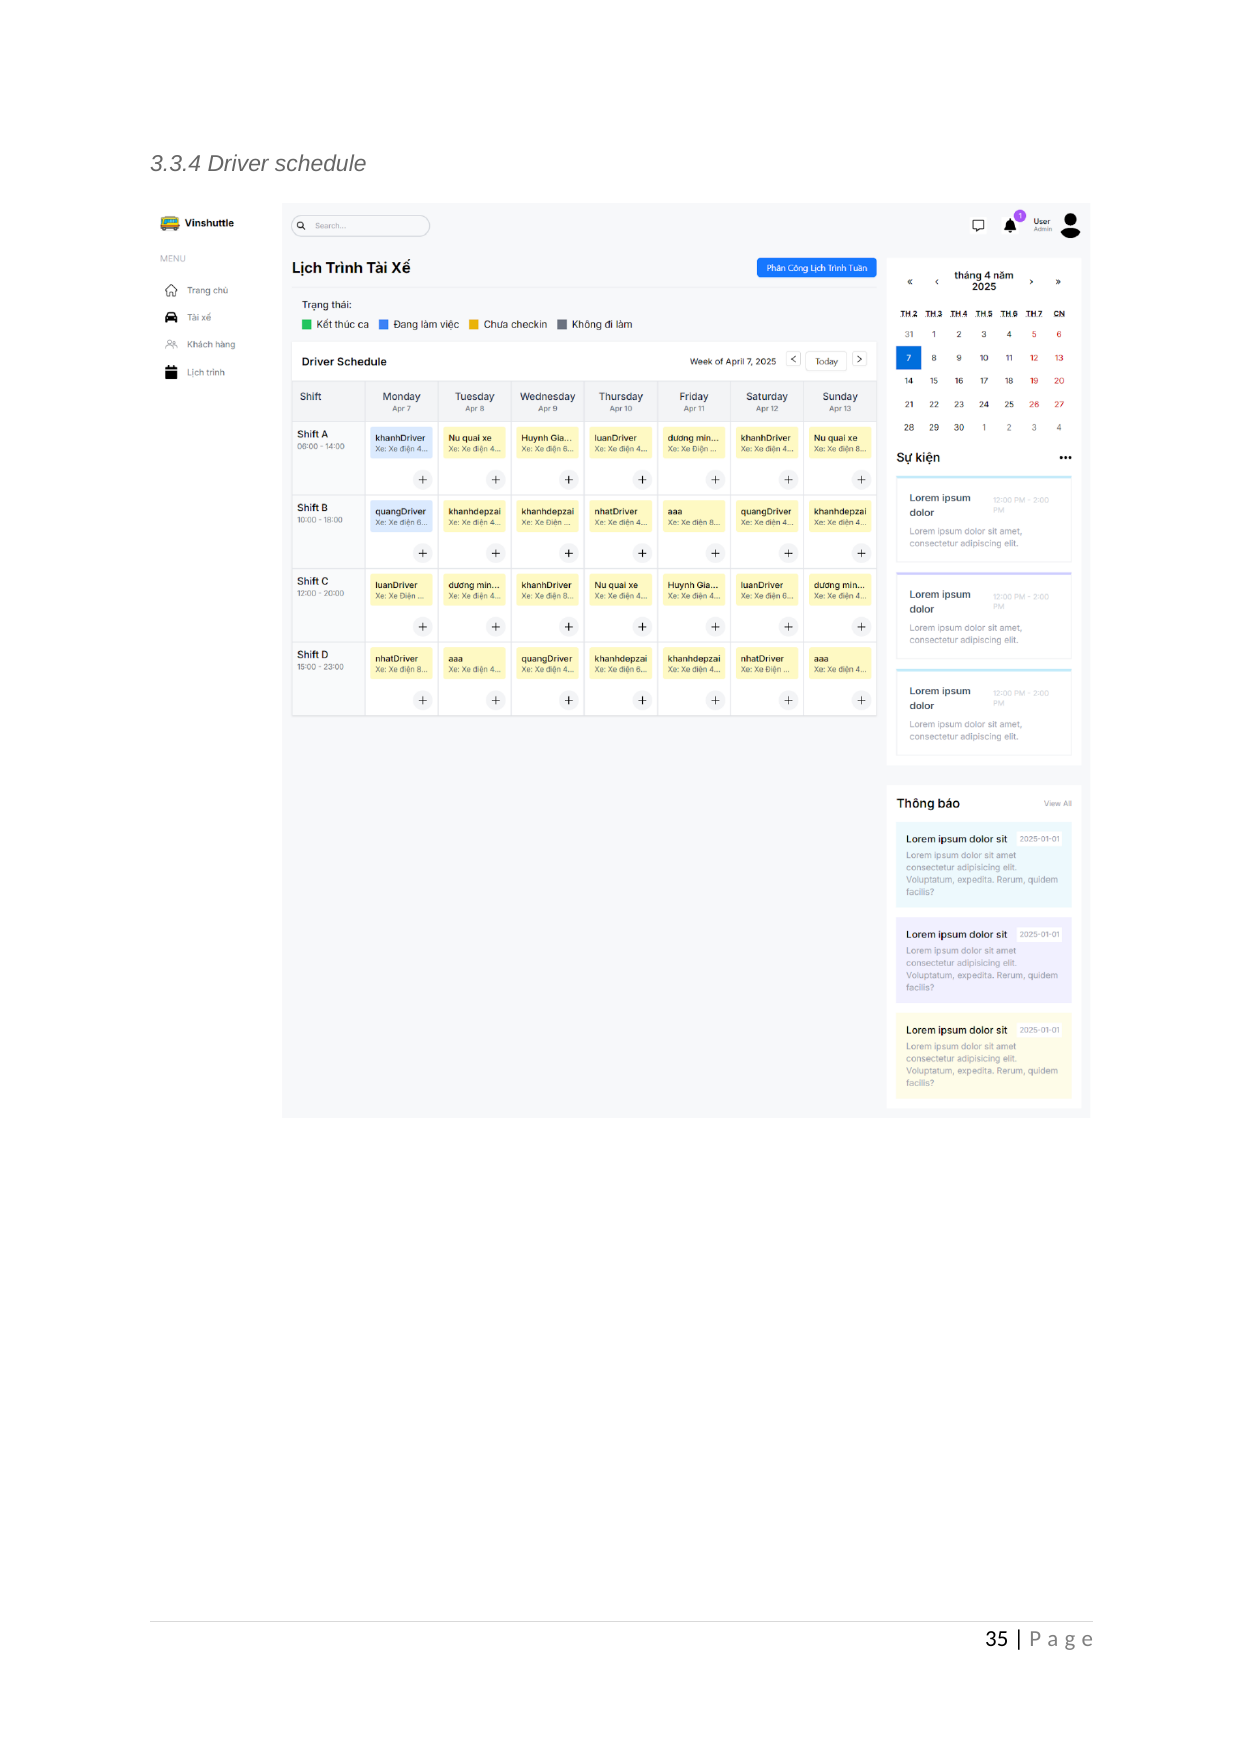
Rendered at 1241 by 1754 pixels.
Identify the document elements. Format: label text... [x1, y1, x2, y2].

picture [150, 203, 1091, 1118]
subtitle 3.3.4 Driver schedule [150, 150, 1093, 176]
